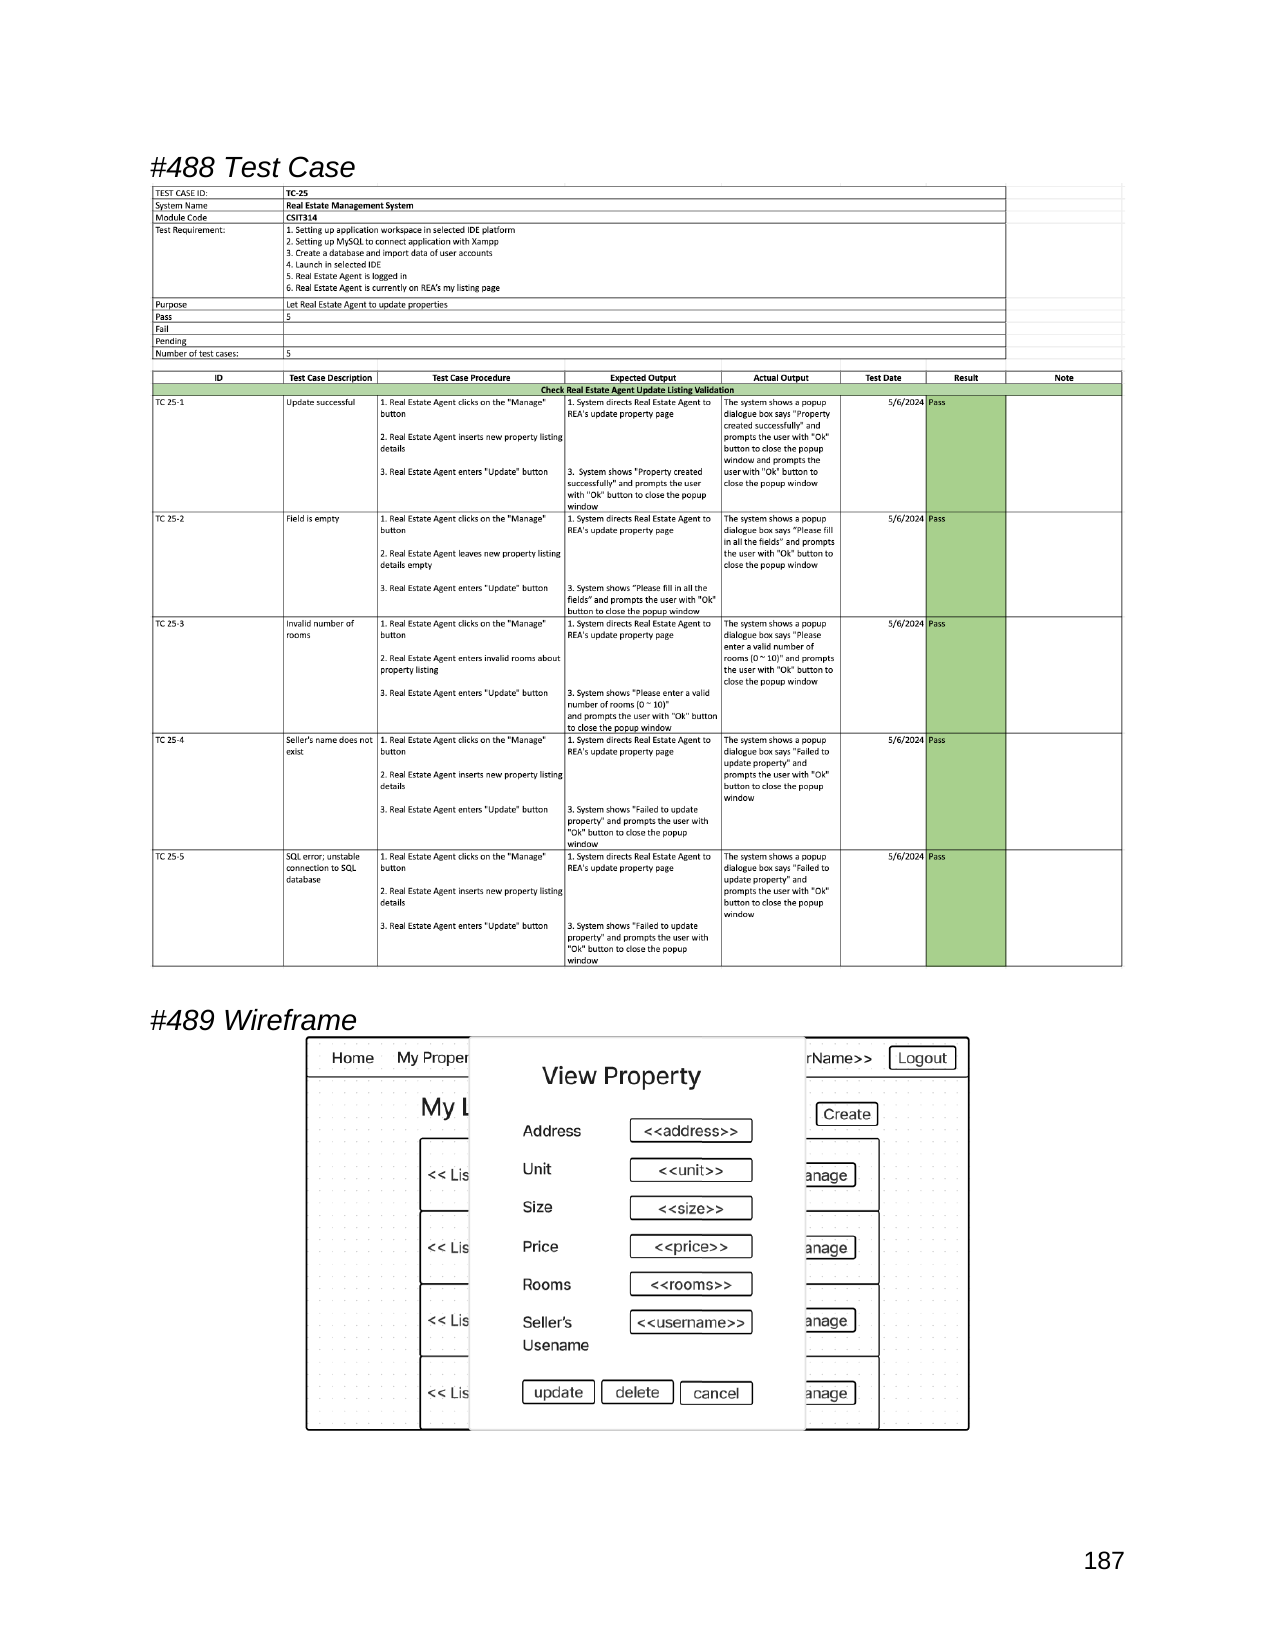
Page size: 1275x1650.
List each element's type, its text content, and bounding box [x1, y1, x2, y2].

text #489 Wireframe [150, 1002, 1125, 1036]
picture [304, 1036, 971, 1432]
text #488 Test Case [150, 150, 1125, 183]
picture [150, 183, 1125, 969]
